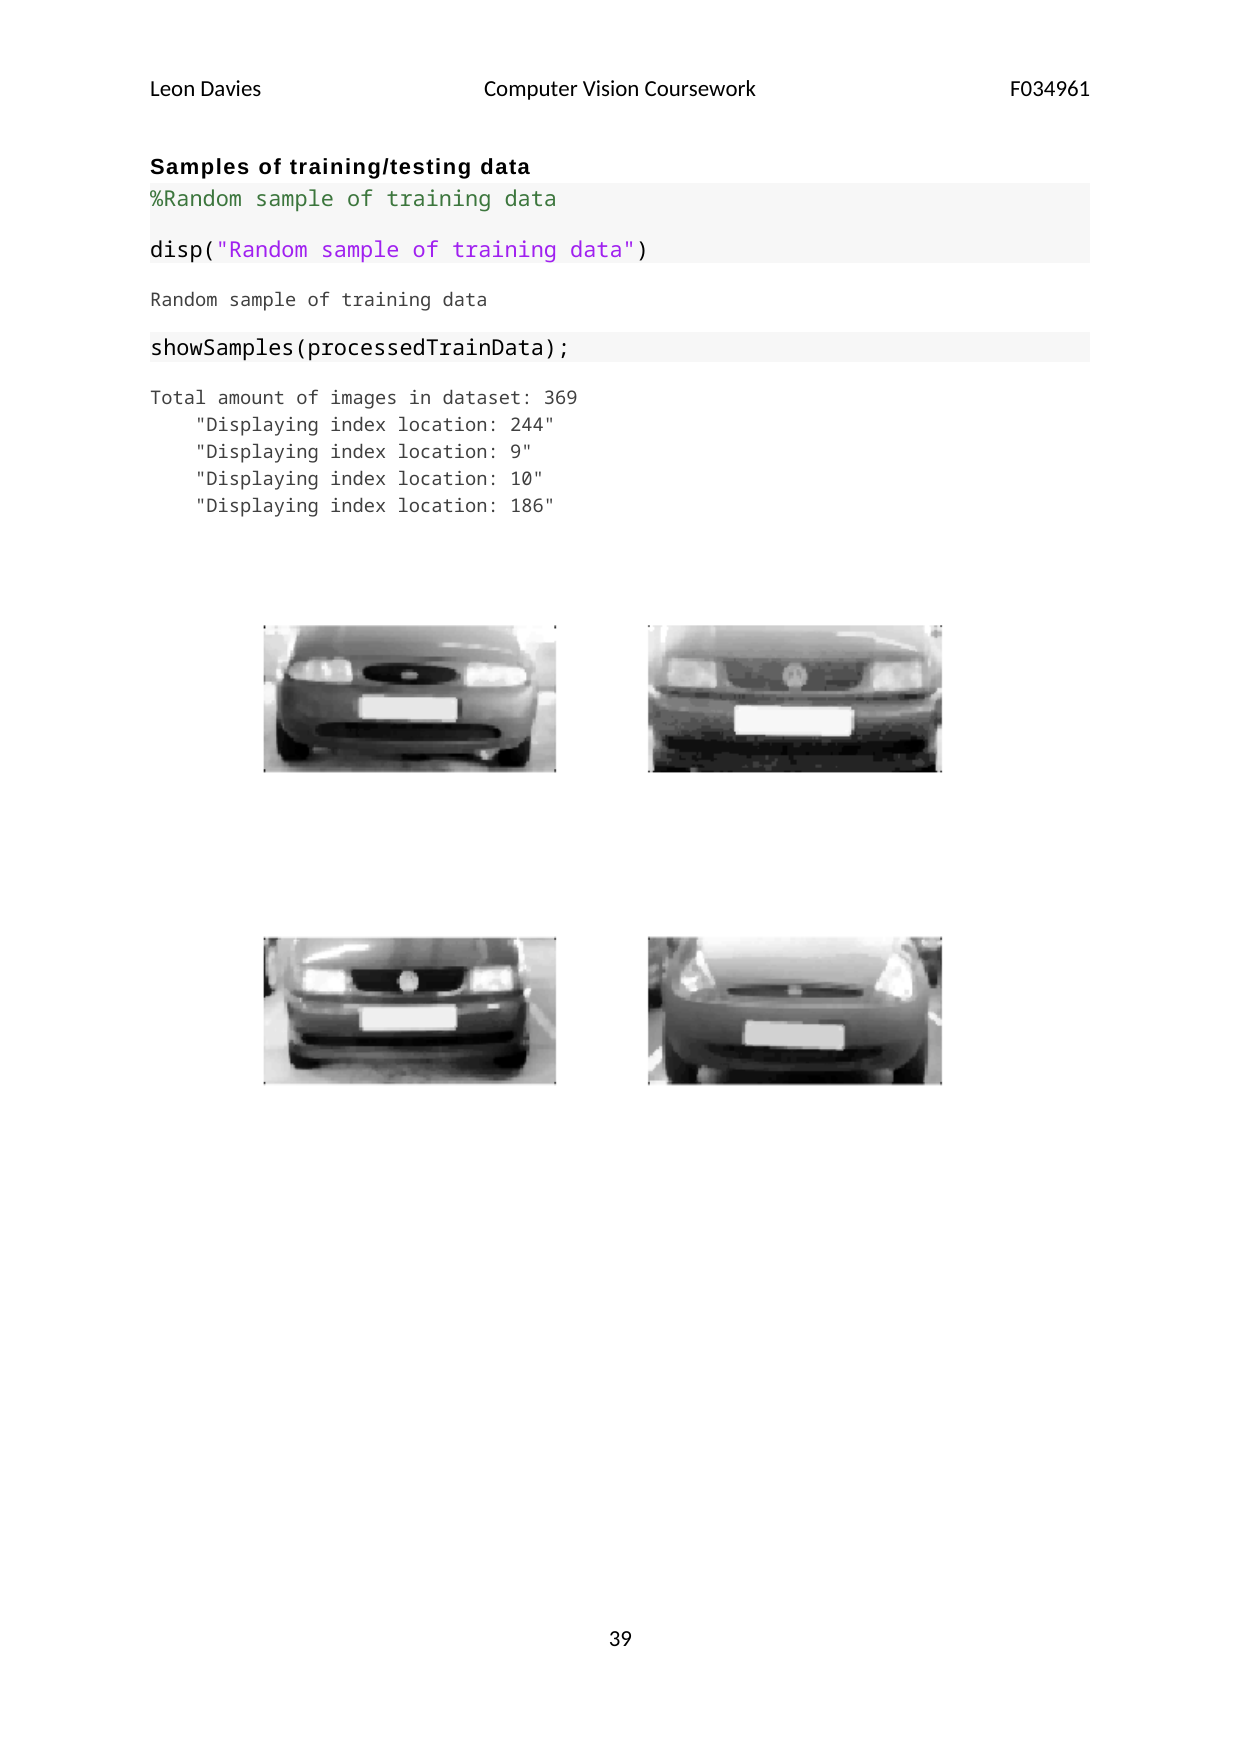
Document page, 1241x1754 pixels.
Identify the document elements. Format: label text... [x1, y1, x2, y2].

text showSamples(processedTrainData); [150, 332, 1090, 362]
text disp("Random sample of training data") [150, 234, 1090, 263]
subtitle Samples of training/testing data [150, 154, 1090, 179]
text Total amount of images in dataset: 369 "Displaying index location: 244" "Displaying index location: 9" "Displaying index location: 10" "Displaying index location: 186" [150, 383, 1090, 518]
picture [150, 538, 1025, 1195]
text Random sample of training data [150, 284, 1090, 311]
text %Random sample of training data [150, 183, 1090, 213]
